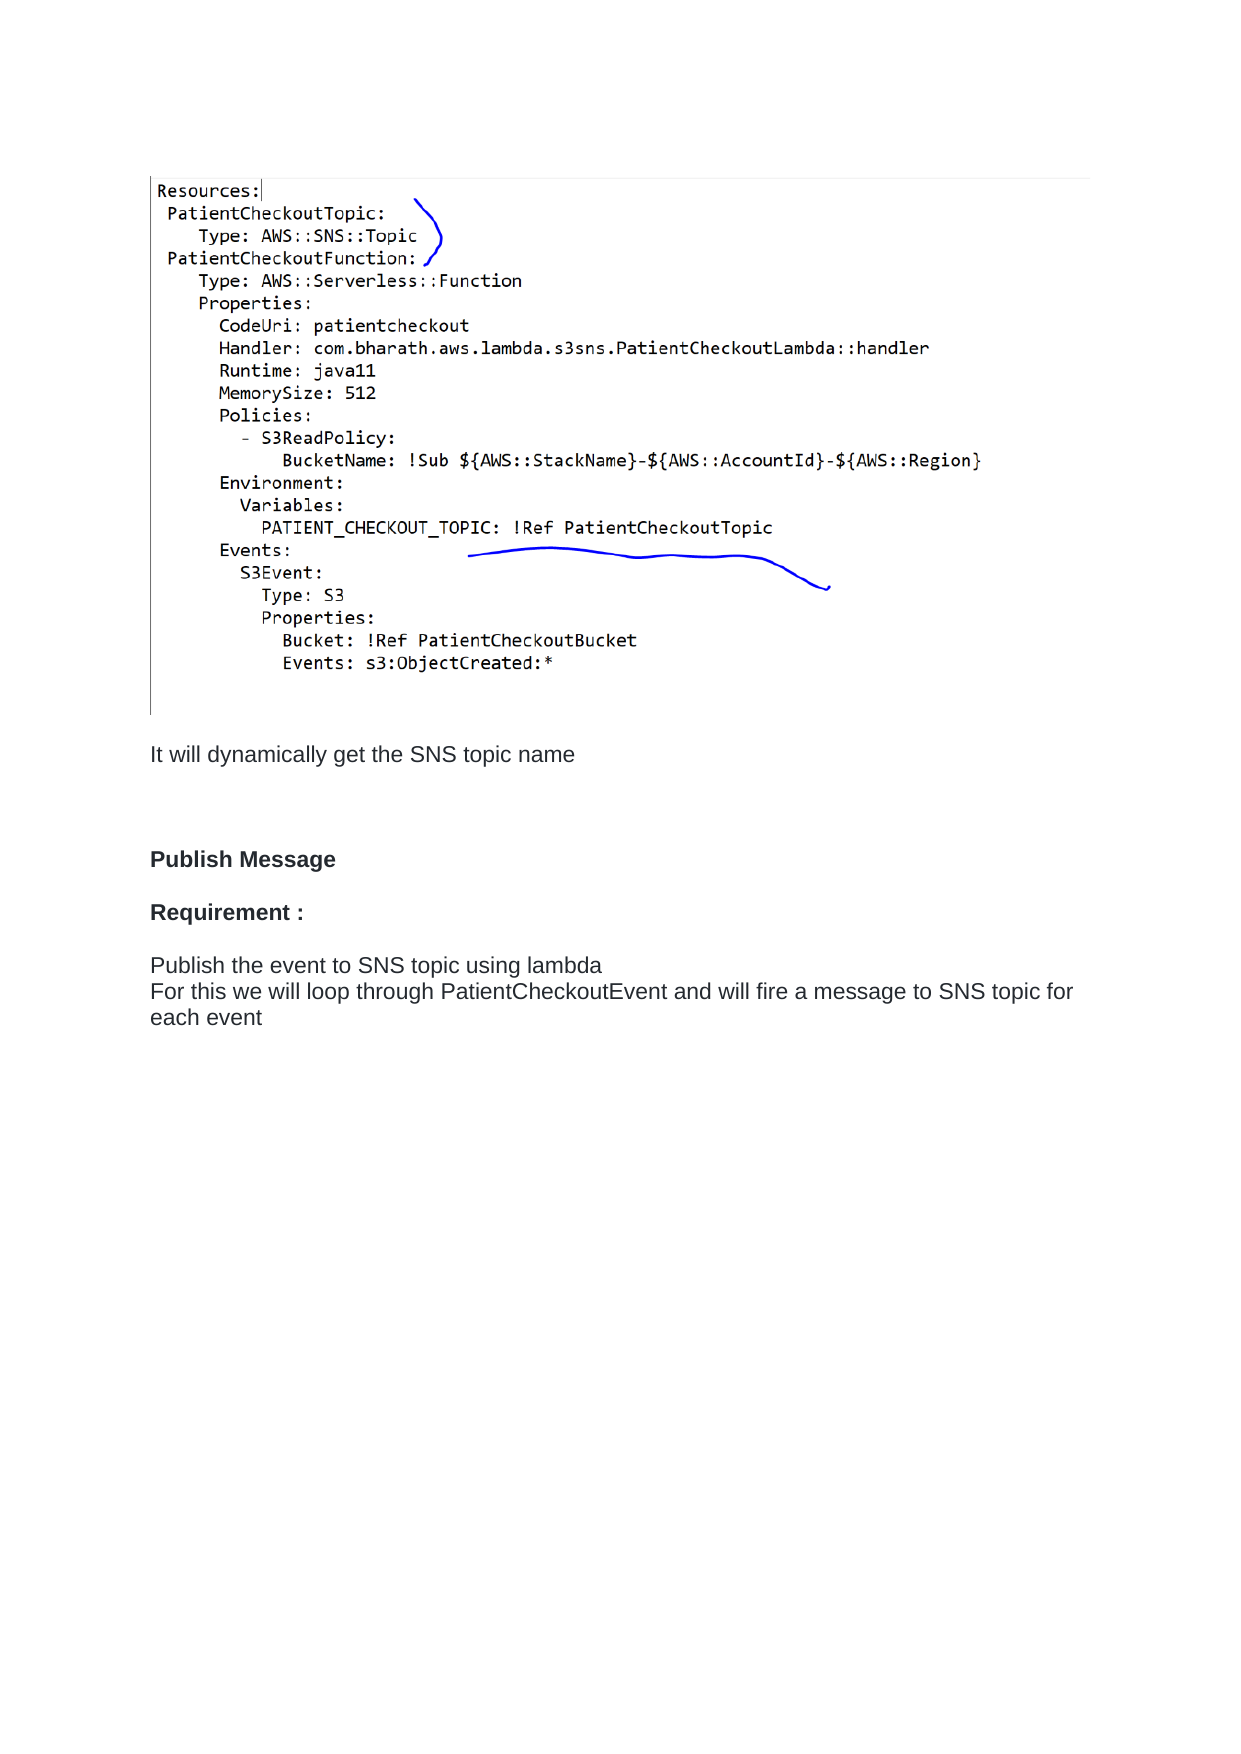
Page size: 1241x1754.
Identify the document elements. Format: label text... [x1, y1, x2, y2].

text Publish Message [150, 846, 1090, 872]
picture [150, 176, 1091, 715]
text Requirement : [150, 899, 1090, 925]
text It will dynamically get the SNS topic name [150, 741, 1090, 767]
text For this we will loop through PatientCheckoutEvent and will fire a message to SNS topic for each event [150, 978, 1090, 1031]
text Publish the event to SNS topic using lambda [150, 952, 1090, 978]
